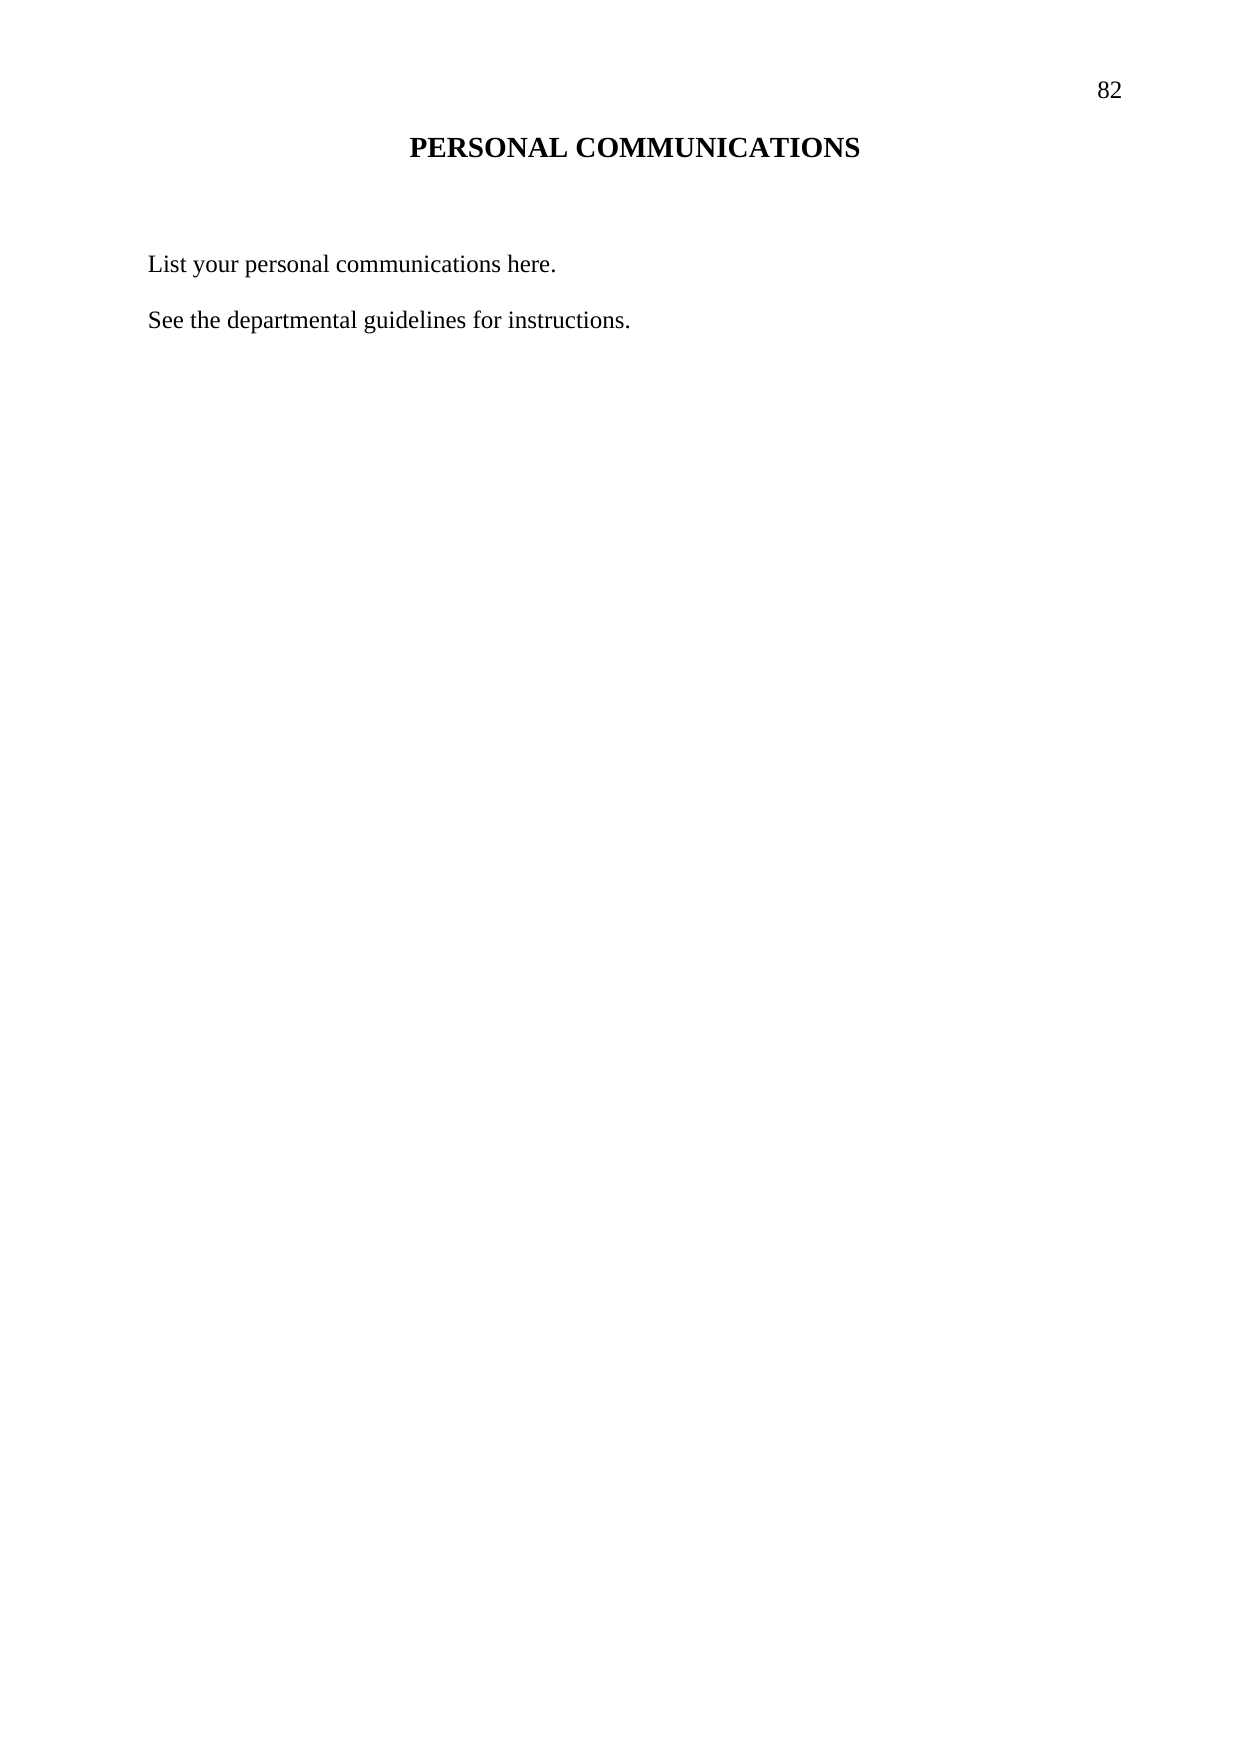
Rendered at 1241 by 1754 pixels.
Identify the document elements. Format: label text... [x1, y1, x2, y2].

text PERSONAL COMMUNICATIONS [148, 131, 1122, 164]
text List your personal communications here. [148, 249, 1122, 278]
text See the departmental guidelines for instructions. [148, 305, 1122, 333]
